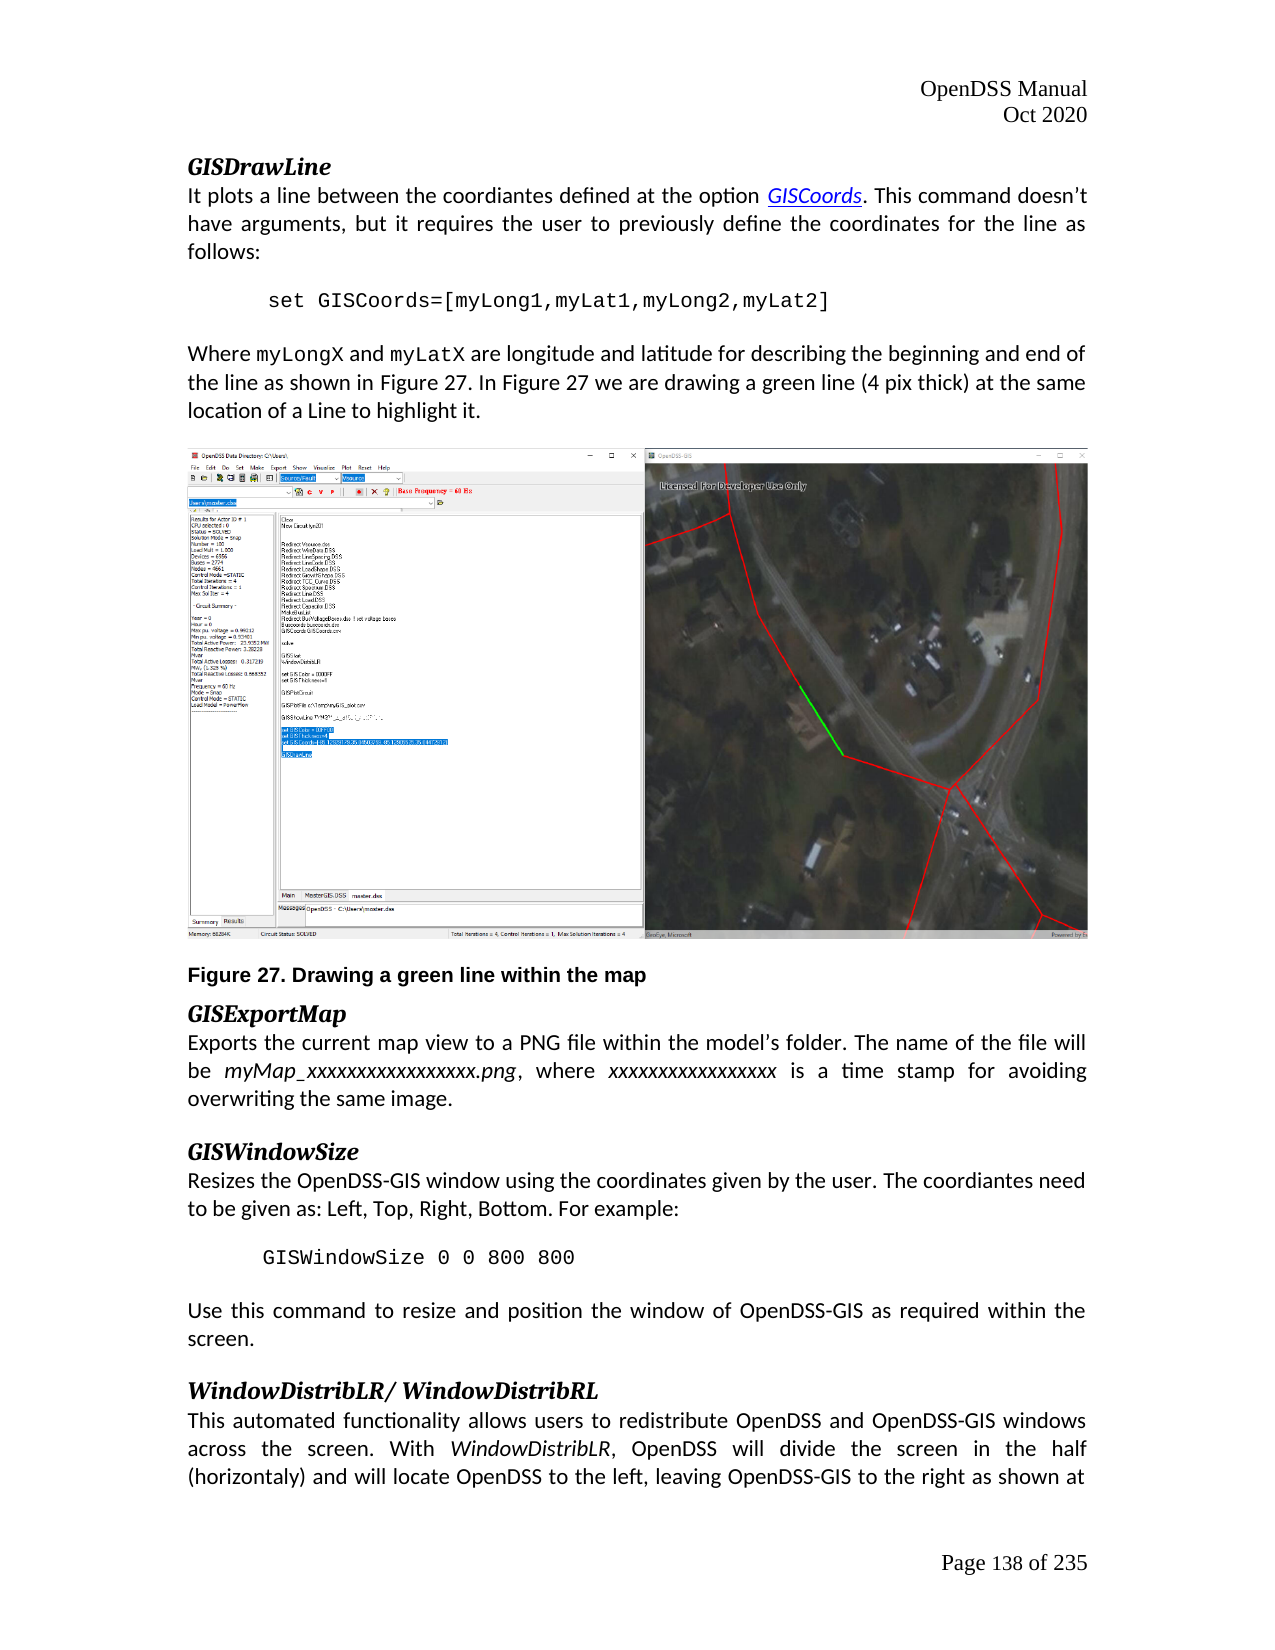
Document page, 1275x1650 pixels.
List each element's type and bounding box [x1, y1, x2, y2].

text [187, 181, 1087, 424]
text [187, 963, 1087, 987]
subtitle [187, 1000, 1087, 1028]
picture [187, 448, 1088, 939]
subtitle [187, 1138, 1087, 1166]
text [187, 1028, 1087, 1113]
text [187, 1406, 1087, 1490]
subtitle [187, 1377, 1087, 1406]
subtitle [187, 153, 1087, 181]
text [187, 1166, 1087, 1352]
